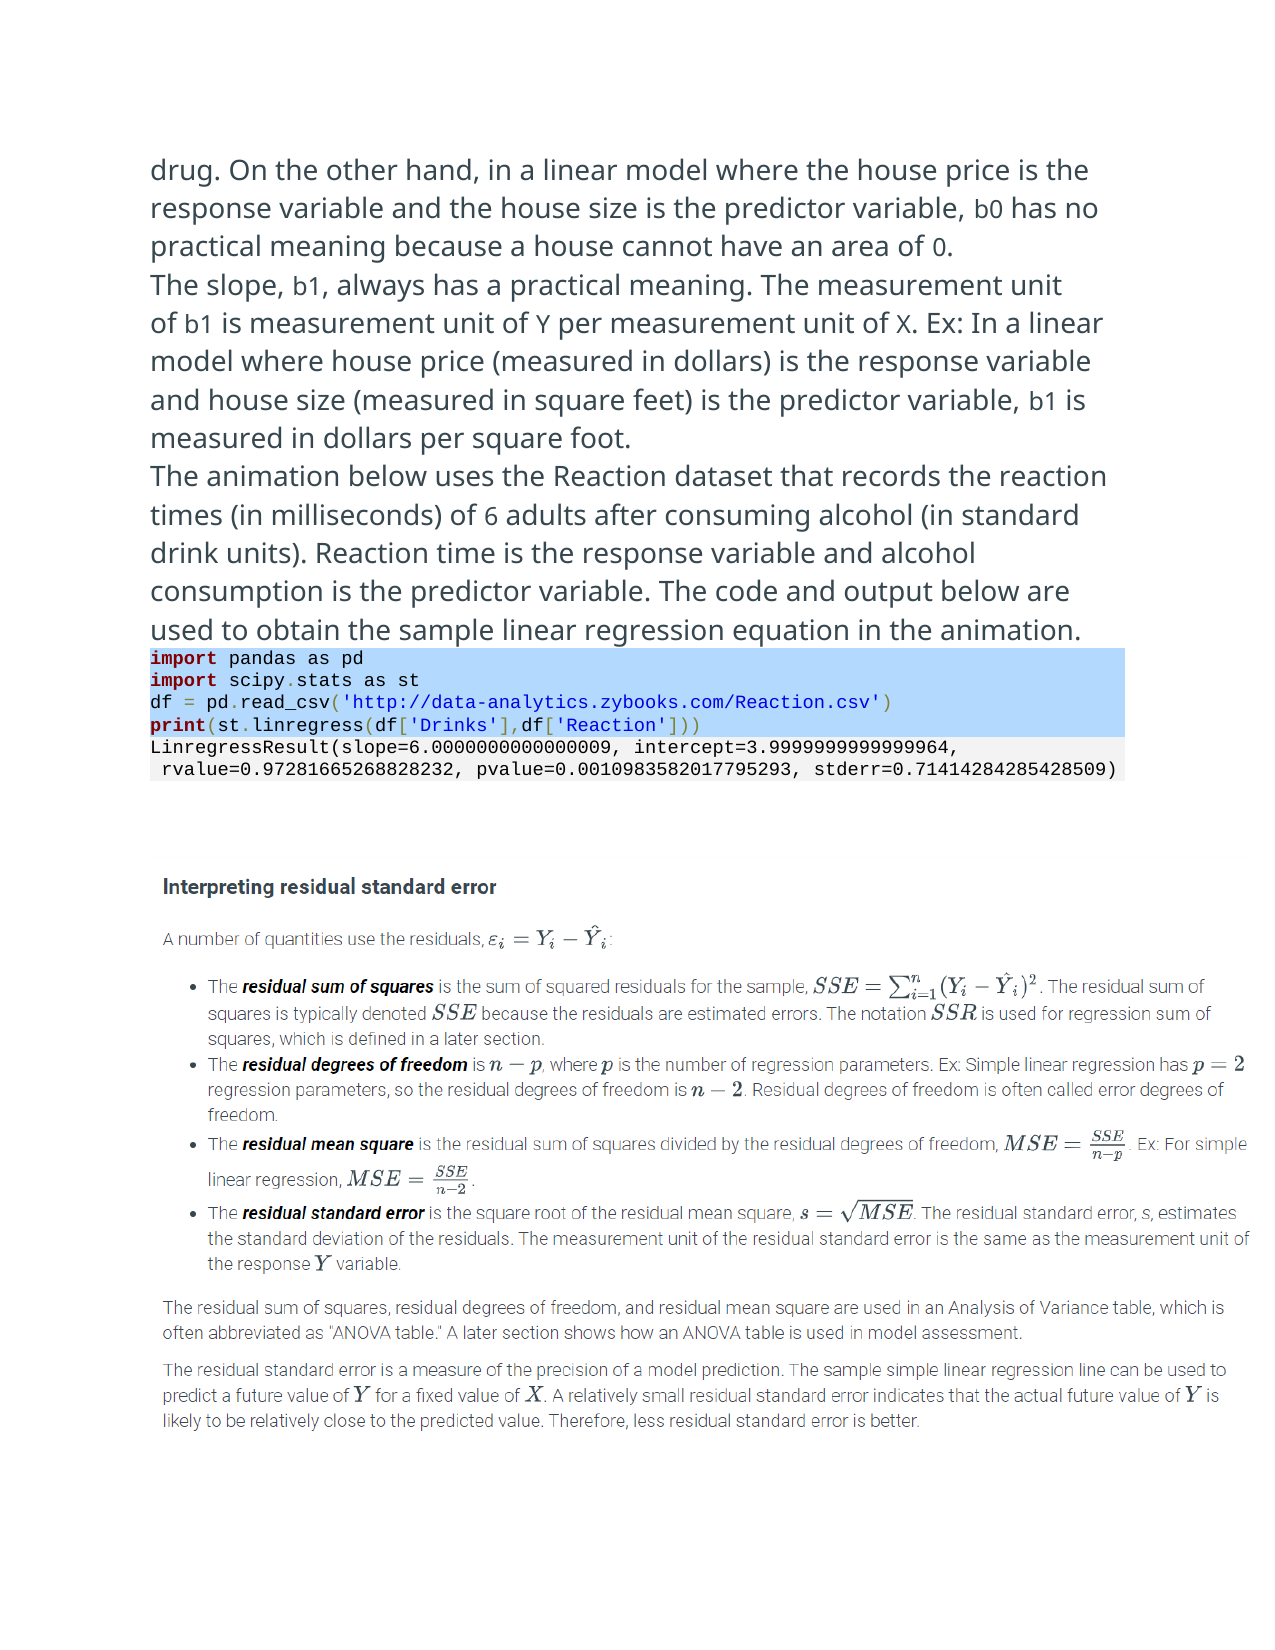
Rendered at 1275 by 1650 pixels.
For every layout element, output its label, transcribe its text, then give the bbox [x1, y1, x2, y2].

text import pandas as pd [150, 648, 1125, 670]
text print(st.linregress(df['Drinks'],df['Reaction'])) [150, 714, 1125, 737]
text The slope, b1, always has a practical meaning. The measurement unit of b1 is measurement unit of Y per measurement unit of X. Ex: In a linear model where house price (measured in dollars) is the response variable and house size (measured in square feet) is the predictor variable, b1 is measured in dollars per square foot. [150, 265, 1125, 457]
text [150, 150, 1125, 265]
text rvalue=0.97281665268828232, pvalue=0.0010983582017795293, stderr=0.71414284285428509) [150, 759, 1125, 781]
text LinregressResult(slope=6.0000000000000009, intercept=3.9999999999999964, [150, 737, 1125, 759]
text The animation below uses the Reaction dataset that records the reaction times (in milliseconds) of 6 adults after consuming alcohol (in standard drink units). Reaction time is the response variable and alcohol consumption is the predictor variable. The code and output below are used to obtain the sample linear regression equation in the animation. [150, 457, 1125, 648]
picture [150, 857, 1255, 1433]
text df = pd.read_csv('http://data-analytics.zybooks.com/Reaction.csv') [150, 692, 1125, 714]
text import scipy.stats as st [150, 670, 1125, 692]
